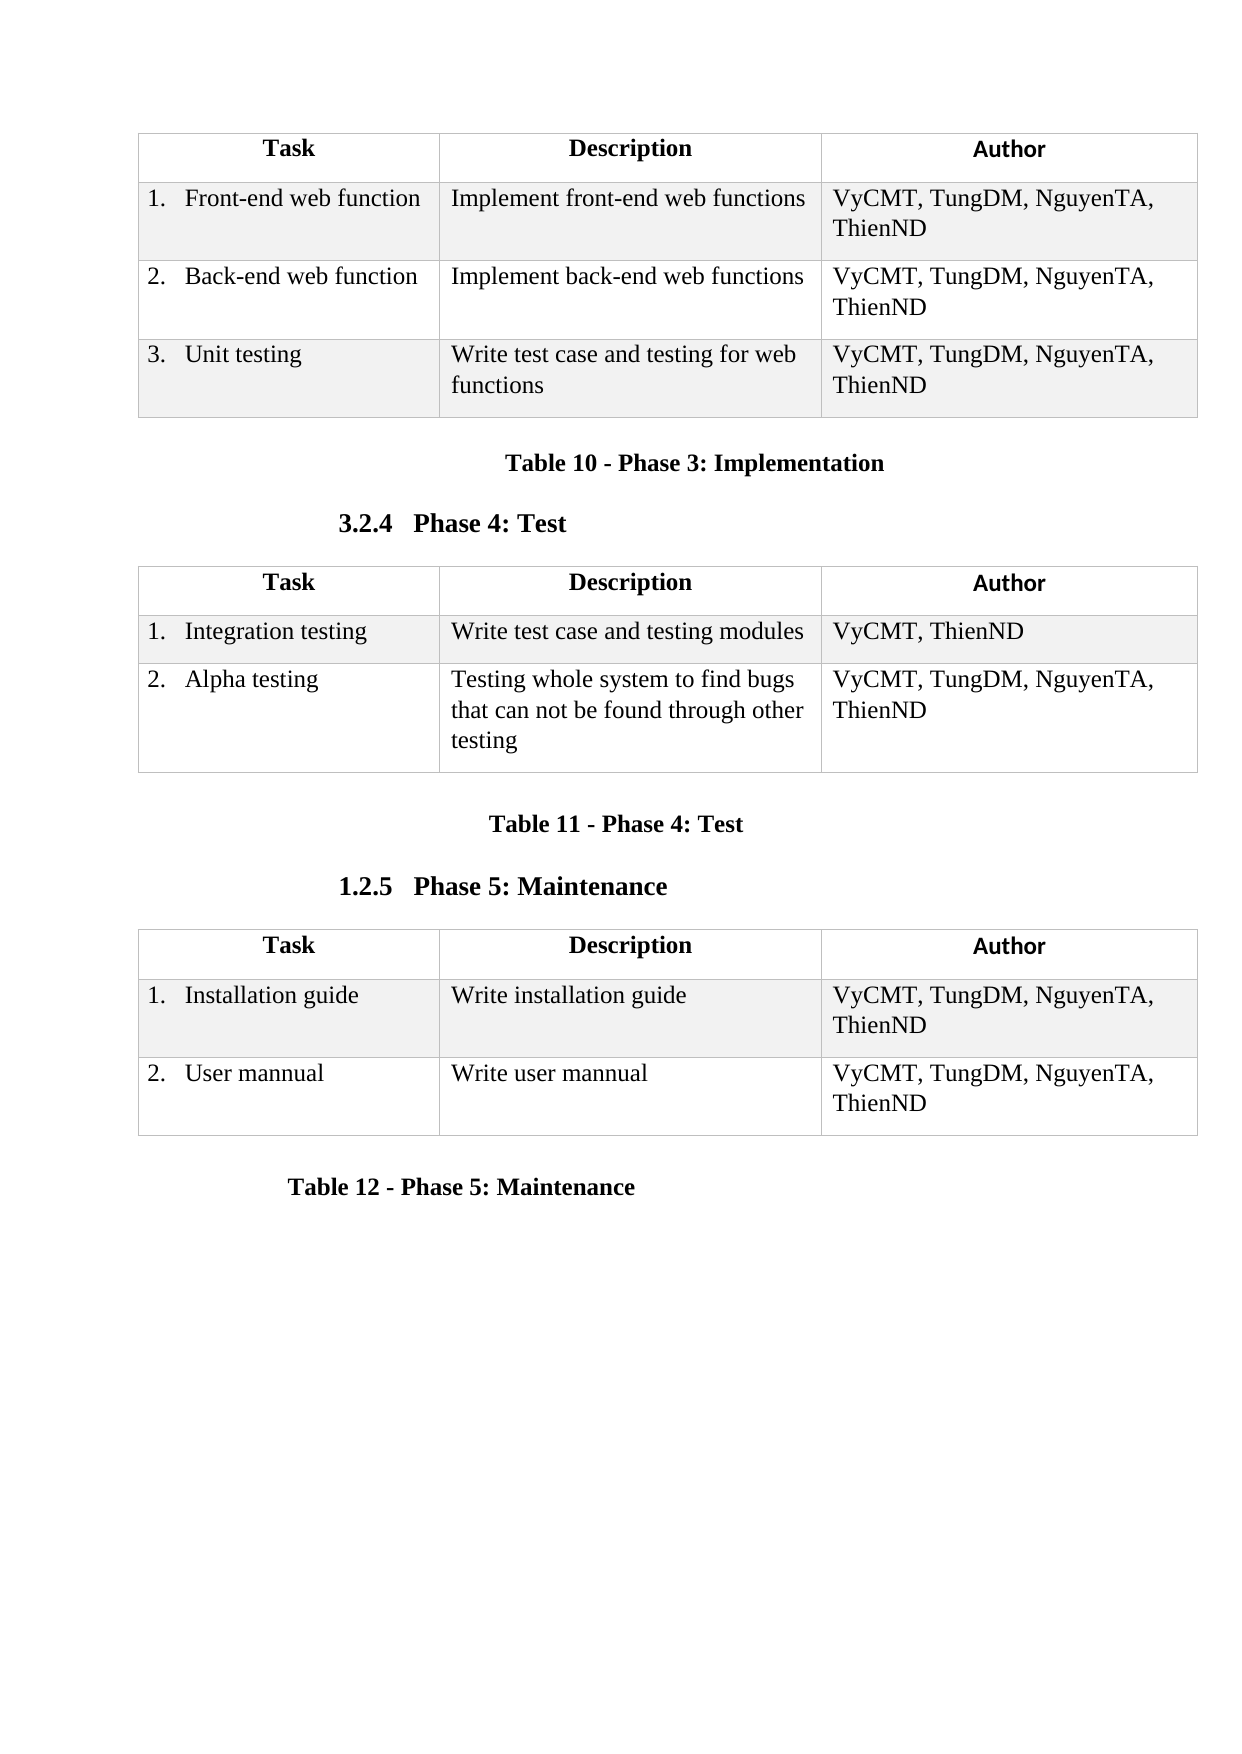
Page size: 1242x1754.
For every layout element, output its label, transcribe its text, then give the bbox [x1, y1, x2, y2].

table_cell VyCMT, TungDM, NguyenTA, ThienND [822, 664, 1197, 772]
table_cell Integration testing [139, 616, 439, 663]
table_cell Write user mannual [440, 1058, 821, 1135]
table_cell Implement back-end web functions [440, 261, 821, 338]
table_cell Write test case and testing modules [440, 616, 821, 663]
text Table 12 - Phase 5: Maintenance [150, 1171, 1210, 1200]
table_header Author [822, 930, 1197, 979]
text Table 11 - Phase 4: Test [150, 807, 1210, 837]
text 3.2.4 Phase 4: Test [338, 508, 1210, 537]
table_cell VyCMT, TungDM, NguyenTA, ThienND [822, 340, 1197, 417]
table_cell Write installation guide [440, 980, 821, 1057]
table_cell Alpha testing [139, 664, 439, 772]
table_cell User mannual [139, 1058, 439, 1135]
table_cell VyCMT, TungDM, NguyenTA, ThienND [822, 1058, 1197, 1135]
table_header Task [139, 930, 439, 979]
table_cell VyCMT, TungDM, NguyenTA, ThienND [822, 261, 1197, 338]
table_header Description [440, 930, 821, 979]
table_cell Testing whole system to find bugs that can not be found through other testing [440, 664, 821, 772]
text Table 10 - Phase 3: Implementation [150, 446, 1210, 476]
table_cell Implement front-end web functions [440, 183, 821, 260]
table_header Task [139, 567, 439, 615]
table_header Description [440, 134, 821, 182]
table_cell VyCMT, TungDM, NguyenTA, ThienND [822, 980, 1197, 1057]
table_cell Back-end web function [139, 261, 439, 338]
table_cell Unit testing [139, 340, 439, 417]
list Phase 5: Maintenance [338, 871, 1210, 900]
table_header Task [139, 134, 439, 182]
table_header Author [822, 567, 1197, 615]
table_cell Installation guide [139, 980, 439, 1057]
table_header Author [822, 134, 1197, 182]
table_cell Write test case and testing for web functions [440, 340, 821, 417]
table_cell Front-end web function [139, 183, 439, 260]
table_cell VyCMT, ThienND [822, 616, 1197, 663]
table_header Description [440, 567, 821, 615]
table_cell VyCMT, TungDM, NguyenTA, ThienND [822, 183, 1197, 260]
